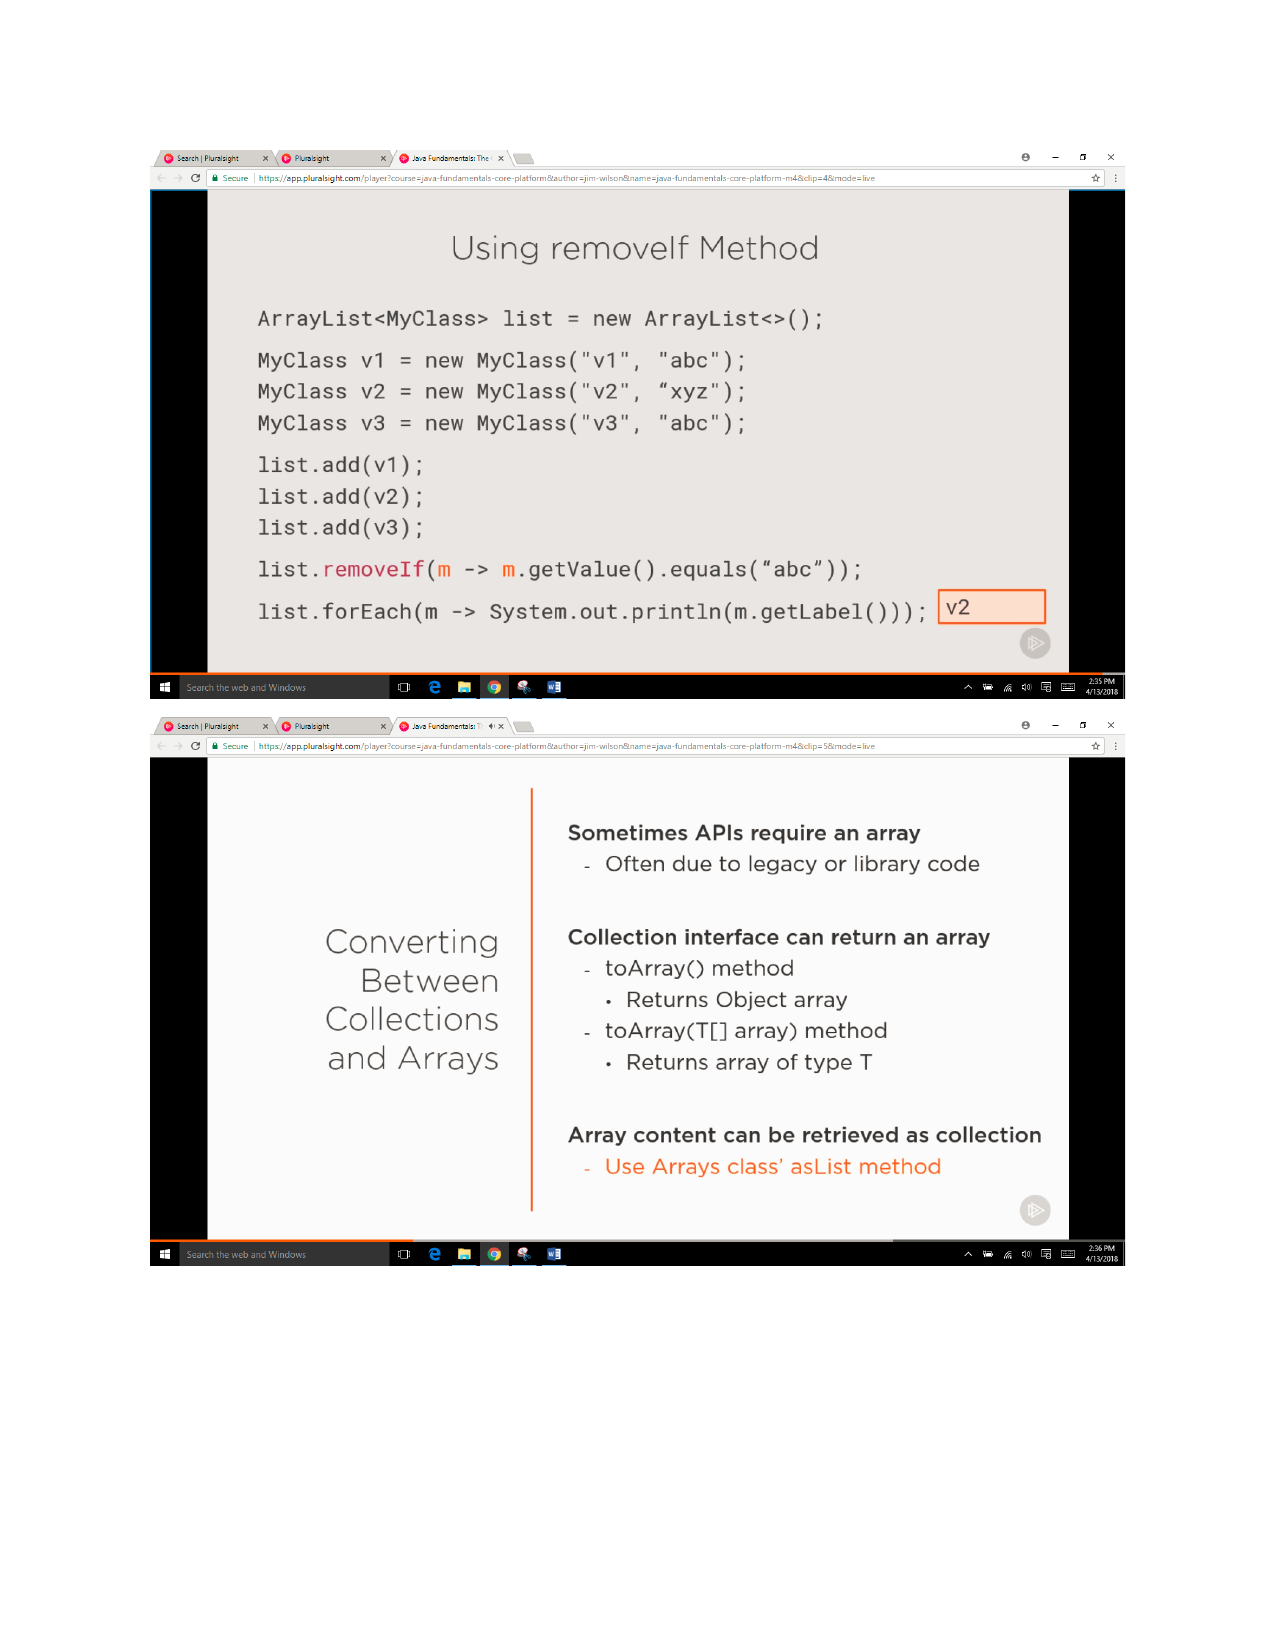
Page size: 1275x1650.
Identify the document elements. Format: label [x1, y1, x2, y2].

picture [150, 717, 1125, 1266]
picture [150, 150, 1125, 699]
